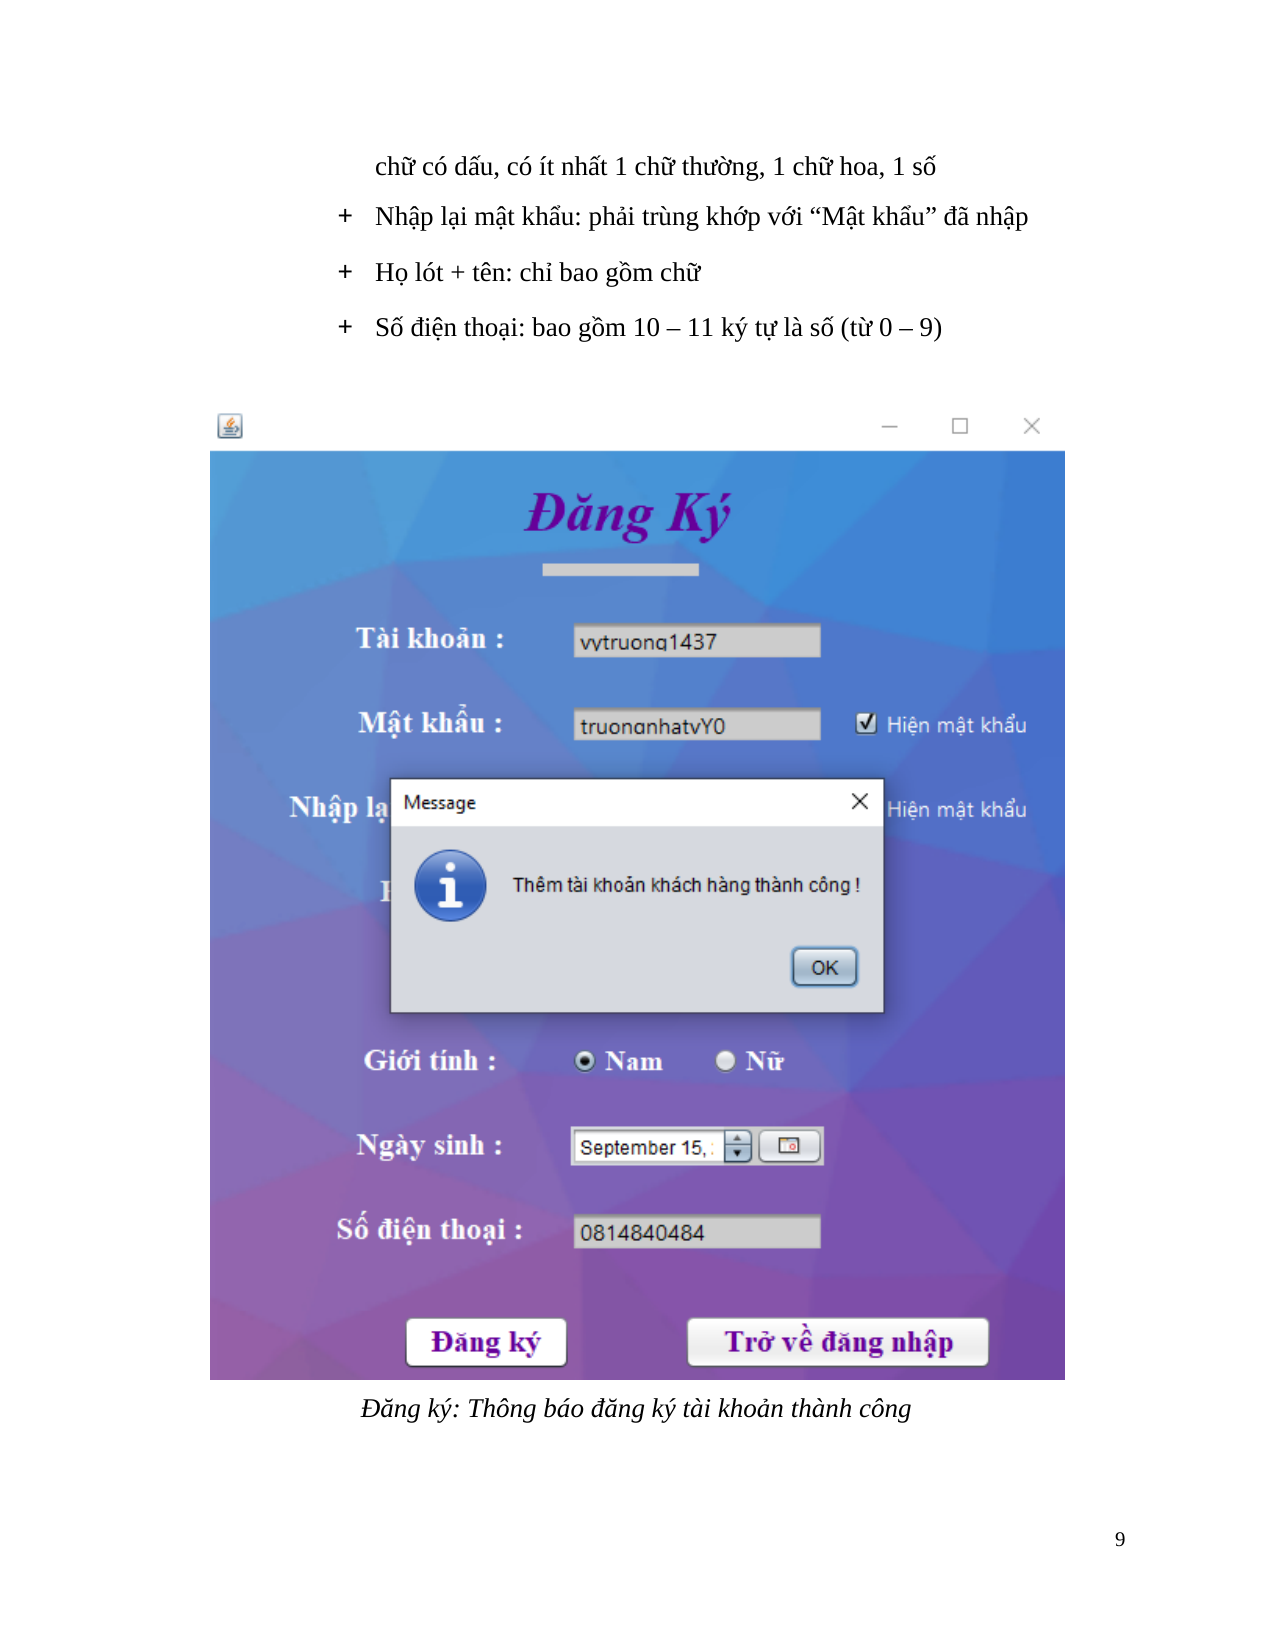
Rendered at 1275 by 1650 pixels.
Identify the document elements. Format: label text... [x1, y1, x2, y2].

list Số điện thoại: bao gồm 10 – 11 ký tự là số (từ 0 – 9) [337, 307, 1125, 344]
picture [210, 409, 1065, 1380]
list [337, 150, 1125, 181]
list Họ lót + tên: chỉ bao gồm chữ [337, 252, 1125, 289]
list Nhập lại mật khẩu: phải trùng khớp với “Mật khẩu” đã nhập [337, 197, 1125, 233]
text Đăng ký: Thông báo đăng ký tài khoản thành công [150, 1392, 1125, 1423]
